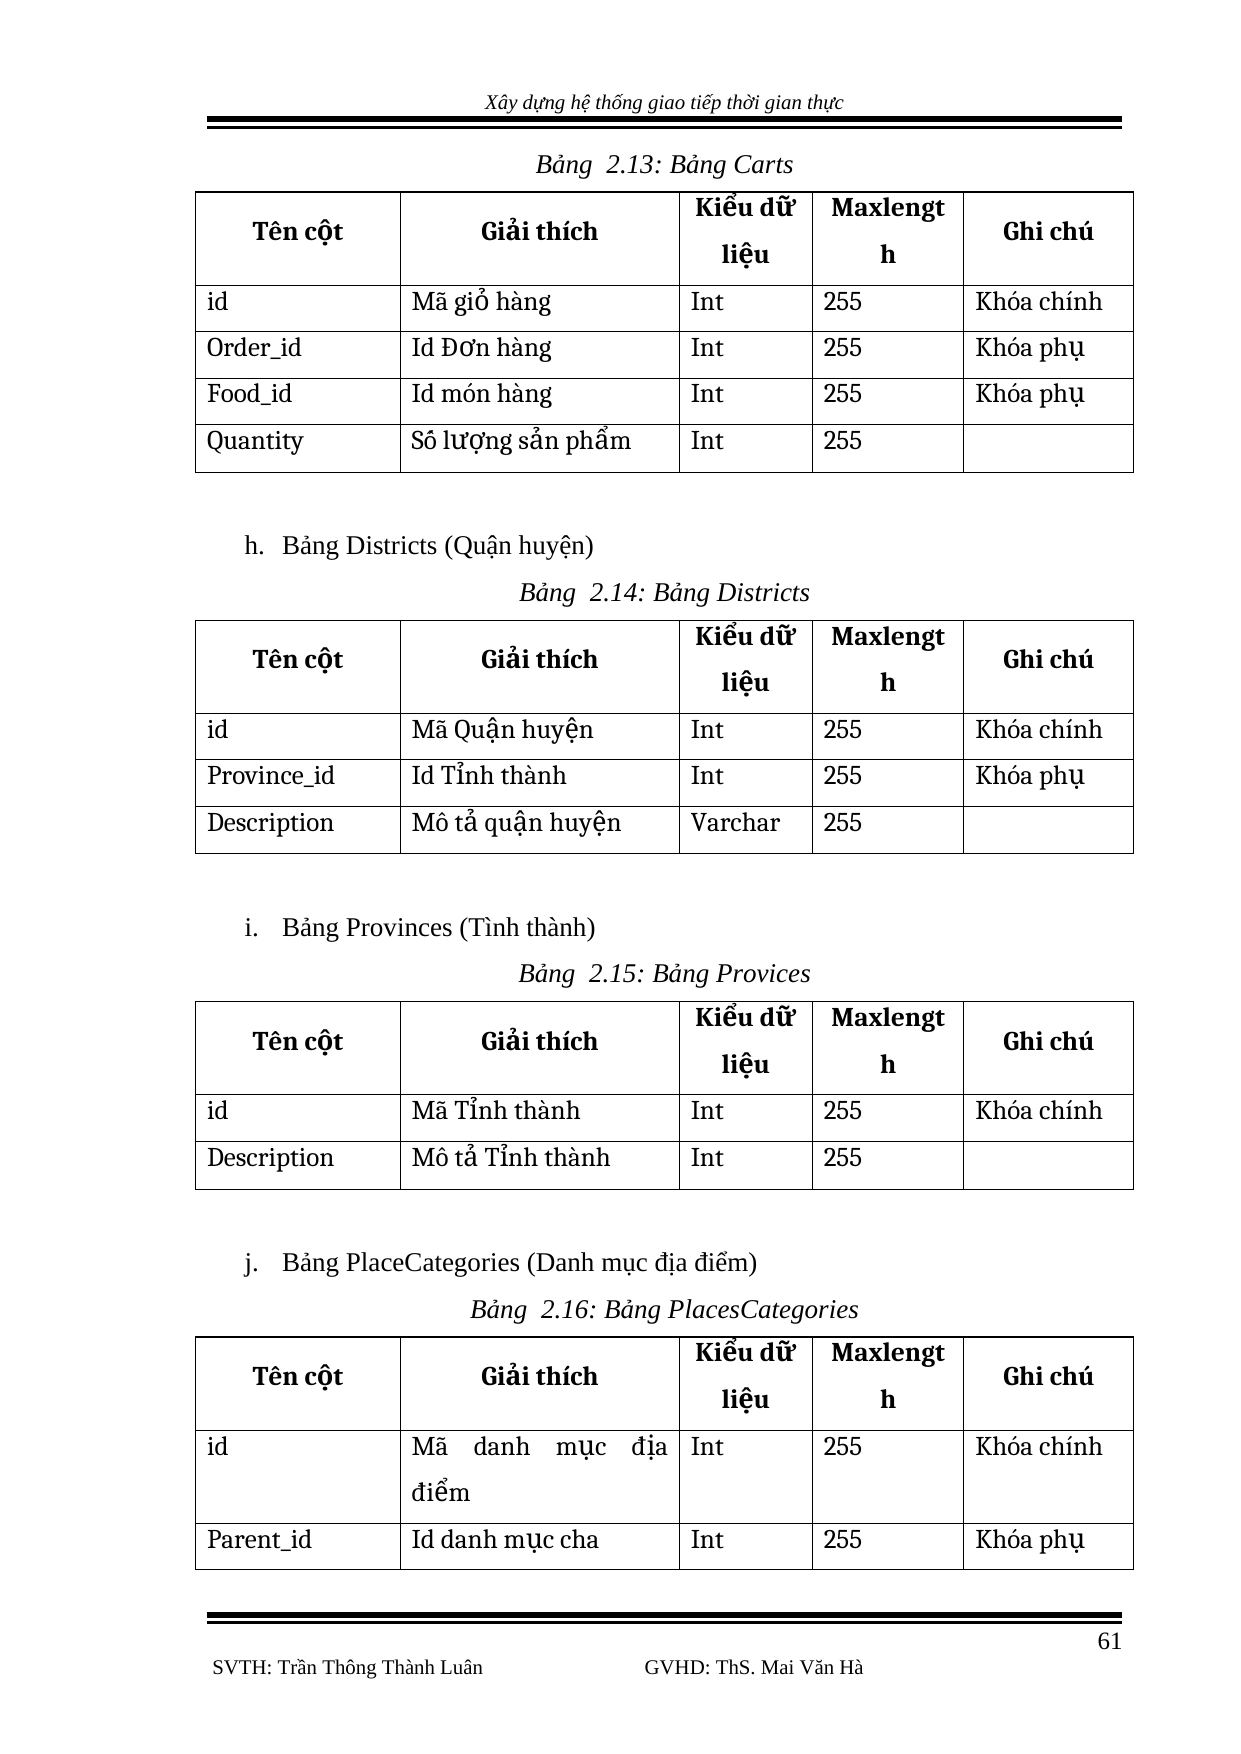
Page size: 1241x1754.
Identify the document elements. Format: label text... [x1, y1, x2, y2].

table_cell Id danh mục cha [401, 1524, 679, 1569]
table_header Ghi chú [964, 1338, 1133, 1429]
list Bảng Provinces (Tình thành) [244, 911, 1122, 942]
table_cell Int [680, 332, 812, 377]
table_cell id [196, 714, 400, 759]
list Bảng Districts (Quận huyện) [244, 529, 1122, 560]
text Bảng 2.15: Bảng Provices [207, 957, 1122, 989]
text Bảng 2.16: Bảng PlacesCategories [207, 1293, 1122, 1324]
table_cell Khóa phụ [964, 1524, 1133, 1569]
table_cell [964, 425, 1133, 472]
table_cell Int [680, 286, 812, 331]
table_cell Mã danh mục địa điểm [401, 1431, 679, 1523]
table_cell 255 [813, 332, 963, 377]
table_header Kiểu dữ liệu [680, 621, 812, 713]
table_cell Khóa chính [964, 714, 1133, 759]
table_header Tên cột [196, 1338, 400, 1429]
table_header Giải thích [401, 1338, 679, 1429]
text Bảng 2.13: Bảng Carts [207, 148, 1122, 179]
table_header Ghi chú [964, 1002, 1133, 1094]
table_cell Khóa phụ [964, 379, 1133, 424]
table_cell 255 [813, 1431, 963, 1523]
table_cell [964, 1142, 1133, 1188]
table_cell Description [196, 1142, 400, 1188]
table_cell Order_id [196, 332, 400, 377]
table_header Maxlength [813, 1002, 963, 1094]
table_header Maxlength [813, 621, 963, 713]
table_header Tên cột [196, 193, 400, 284]
table_cell id [196, 286, 400, 331]
table_cell 255 [813, 1142, 963, 1188]
table_cell 255 [813, 1524, 963, 1569]
table_cell 255 [813, 760, 963, 806]
list Bảng PlaceCategories (Danh mục địa điểm) [244, 1246, 1122, 1277]
table_cell Khóa chính [964, 1431, 1133, 1523]
table_header Ghi chú [964, 193, 1133, 284]
table_cell Id Tỉnh thành [401, 760, 679, 806]
table_cell Mã Tỉnh thành [401, 1095, 679, 1141]
table_cell id [196, 1431, 400, 1523]
table_header Giải thích [401, 1002, 679, 1094]
table_header Tên cột [196, 621, 400, 713]
table_cell 255 [813, 379, 963, 424]
table_cell Mã Quận huyện [401, 714, 679, 759]
table_cell Khóa chính [964, 1095, 1133, 1141]
table_cell Province_id [196, 760, 400, 806]
table_cell Khóa phụ [964, 332, 1133, 377]
table_cell Food_id [196, 379, 400, 424]
table_header Tên cột [196, 1002, 400, 1094]
table_cell Mã giỏ hàng [401, 286, 679, 331]
table_cell Khóa phụ [964, 760, 1133, 806]
table_header Kiểu dữ liệu [680, 1338, 812, 1429]
table_cell 255 [813, 1095, 963, 1141]
table_cell Mô tả Tỉnh thành [401, 1142, 679, 1188]
table_cell 255 [813, 807, 963, 853]
table_cell Id Đơn hàng [401, 332, 679, 377]
table_cell Int [680, 1431, 812, 1523]
table_header Kiểu dữ liệu [680, 193, 812, 284]
table_cell Int [680, 1142, 812, 1188]
table_cell Description [196, 807, 400, 853]
table_cell Int [680, 760, 812, 806]
table_cell Int [680, 714, 812, 759]
table_cell 255 [813, 286, 963, 331]
table_header Kiểu dữ liệu [680, 1002, 812, 1094]
table_cell Varchar [680, 807, 812, 853]
table_cell Int [680, 379, 812, 424]
table_cell Số lượng sản phẩm [401, 425, 679, 472]
table_cell Int [680, 425, 812, 472]
table_cell [964, 807, 1133, 853]
table_header Maxlength [813, 193, 963, 284]
table_cell Id món hàng [401, 379, 679, 424]
table_header Giải thích [401, 621, 679, 713]
table_cell 255 [813, 425, 963, 472]
table_cell Int [680, 1095, 812, 1141]
table_cell Quantity [196, 425, 400, 472]
table_cell Khóa chính [964, 286, 1133, 331]
table_header Giải thích [401, 193, 679, 284]
text Bảng 2.14: Bảng Districts [207, 576, 1122, 607]
table_header Ghi chú [964, 621, 1133, 713]
table_cell Int [680, 1524, 812, 1569]
table_cell Parent_id [196, 1524, 400, 1569]
table_cell 255 [813, 714, 963, 759]
table_header Maxlength [813, 1338, 963, 1429]
table_cell id [196, 1095, 400, 1141]
table_cell Mô tả quận huyện [401, 807, 679, 853]
